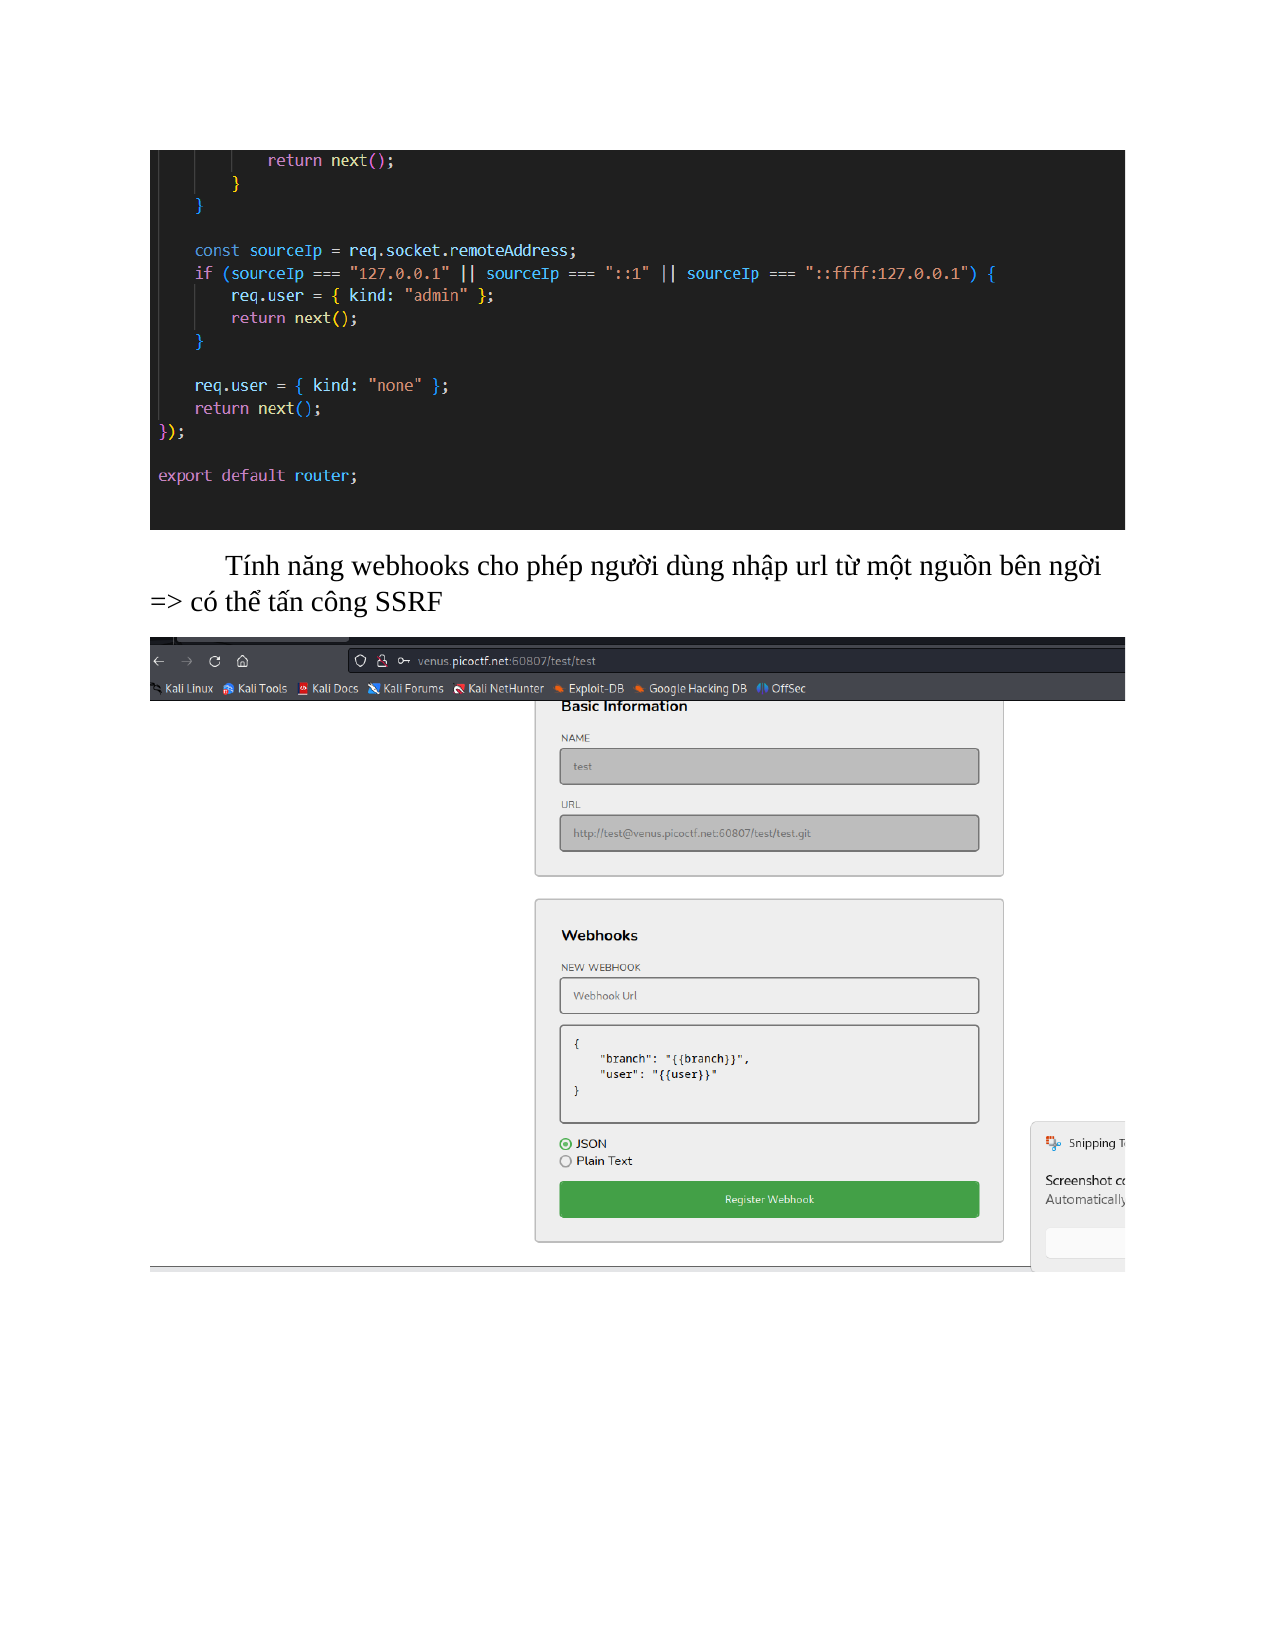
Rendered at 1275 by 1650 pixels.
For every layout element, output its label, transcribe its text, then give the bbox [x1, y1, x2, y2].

picture [150, 150, 1125, 530]
picture [150, 637, 1125, 1272]
text Tính năng webhooks cho phép người dùng nhập url từ một nguồn bên ngời => có thể tấn công SSRF [150, 548, 1125, 618]
